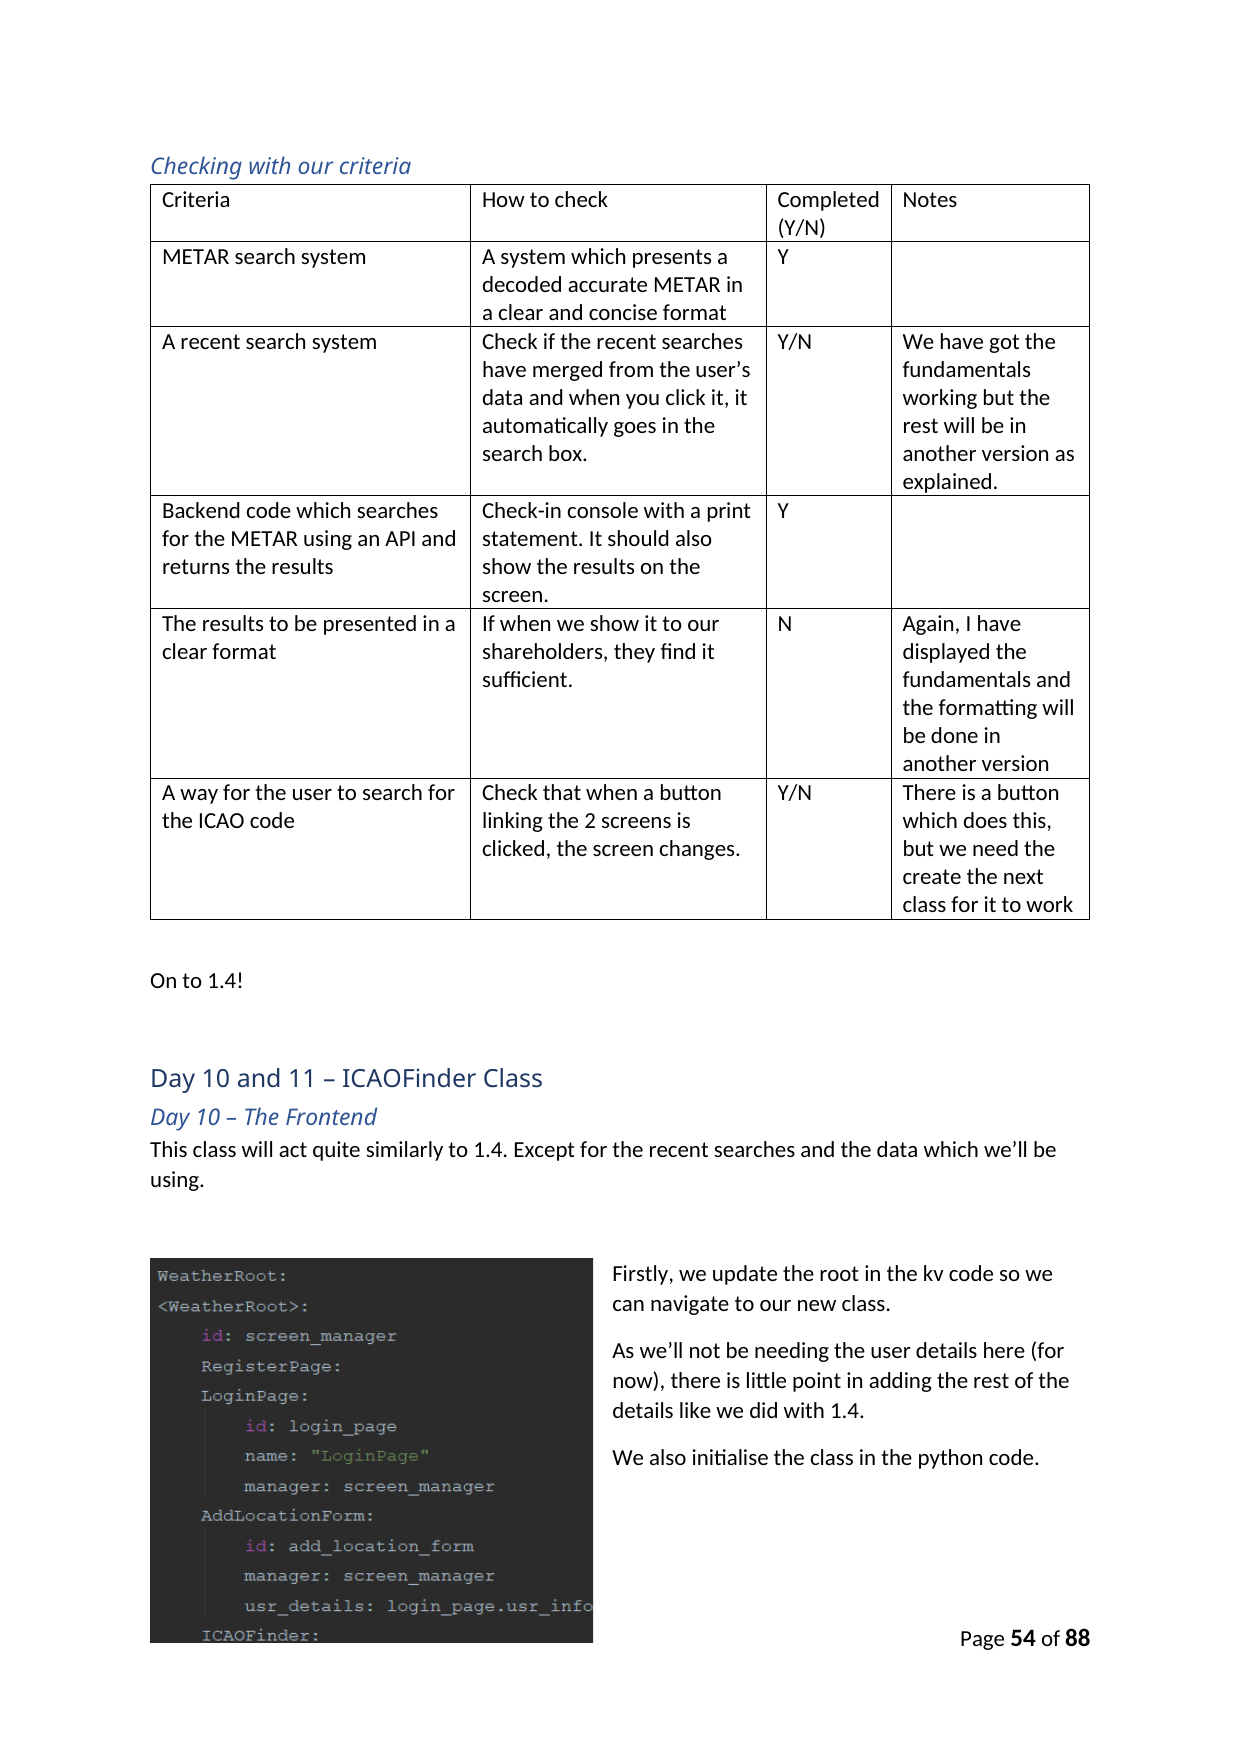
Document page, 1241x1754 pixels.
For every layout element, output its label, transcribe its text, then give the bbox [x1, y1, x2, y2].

table_cell Check if the recent searches have merged from the user’s data and when you click it, it automatically goes in the search box. [471, 327, 766, 495]
text As we’ll not be needing the user details here (for now), there is little point in adding the rest of the details like we did with 1.4. [594, 1336, 1090, 1424]
text Firstly, we update the root in the kv code so we can navigate to our new class. [594, 1259, 1090, 1317]
table_cell N [767, 609, 891, 777]
text This class will act quite similarly to 1.4. Except for the recent searches and the data which we’ll be using. [150, 1135, 1090, 1193]
table_cell Check-in console with a print statement. It should also show the results on the screen. [471, 496, 766, 608]
table_cell Y/N [767, 779, 891, 918]
table_cell There is a button which does this, but we need the create the next class for it to work [892, 779, 1089, 918]
table_cell A system which presents a decoded accurate METAR in a clear and concise format [471, 242, 766, 326]
subtitle Day 10 and 11 – ICAOFinder Class [150, 1060, 1090, 1094]
subtitle Checking with our criteria [150, 150, 1090, 181]
subtitle Day 10 – The Frontend [150, 1101, 1090, 1132]
text We also initialise the class in the python code. [594, 1443, 1090, 1471]
table_cell A recent search system [151, 327, 470, 495]
table_cell Y [767, 496, 891, 608]
table_cell Again, I have displayed the fundamentals and the formatting will be done in another version [892, 609, 1089, 777]
text On to 1.4! [150, 966, 1090, 994]
table_cell A way for the user to search for the ICAO code [151, 779, 470, 918]
table_cell Y/N [767, 327, 891, 495]
table_header Criteria [151, 185, 470, 241]
table_cell METAR search system [151, 242, 470, 326]
table_cell The results to be presented in a clear format [151, 609, 470, 777]
table_cell We have got the fundamentals working but the rest will be in another version as explained. [892, 327, 1089, 495]
table_header Notes [892, 185, 1089, 241]
table_cell Check that when a button linking the 2 screens is clicked, the screen changes. [471, 779, 766, 918]
table_cell [892, 496, 1089, 608]
table_cell [892, 242, 1089, 326]
picture [150, 1258, 594, 1643]
table_header Completed (Y/N) [767, 185, 891, 241]
table_cell If when we show it to our shareholders, they find it sufficient. [471, 609, 766, 777]
table_cell Backend code which searches for the METAR using an API and returns the results [151, 496, 470, 608]
table_cell Y [767, 242, 891, 326]
table_header How to check [471, 185, 766, 241]
